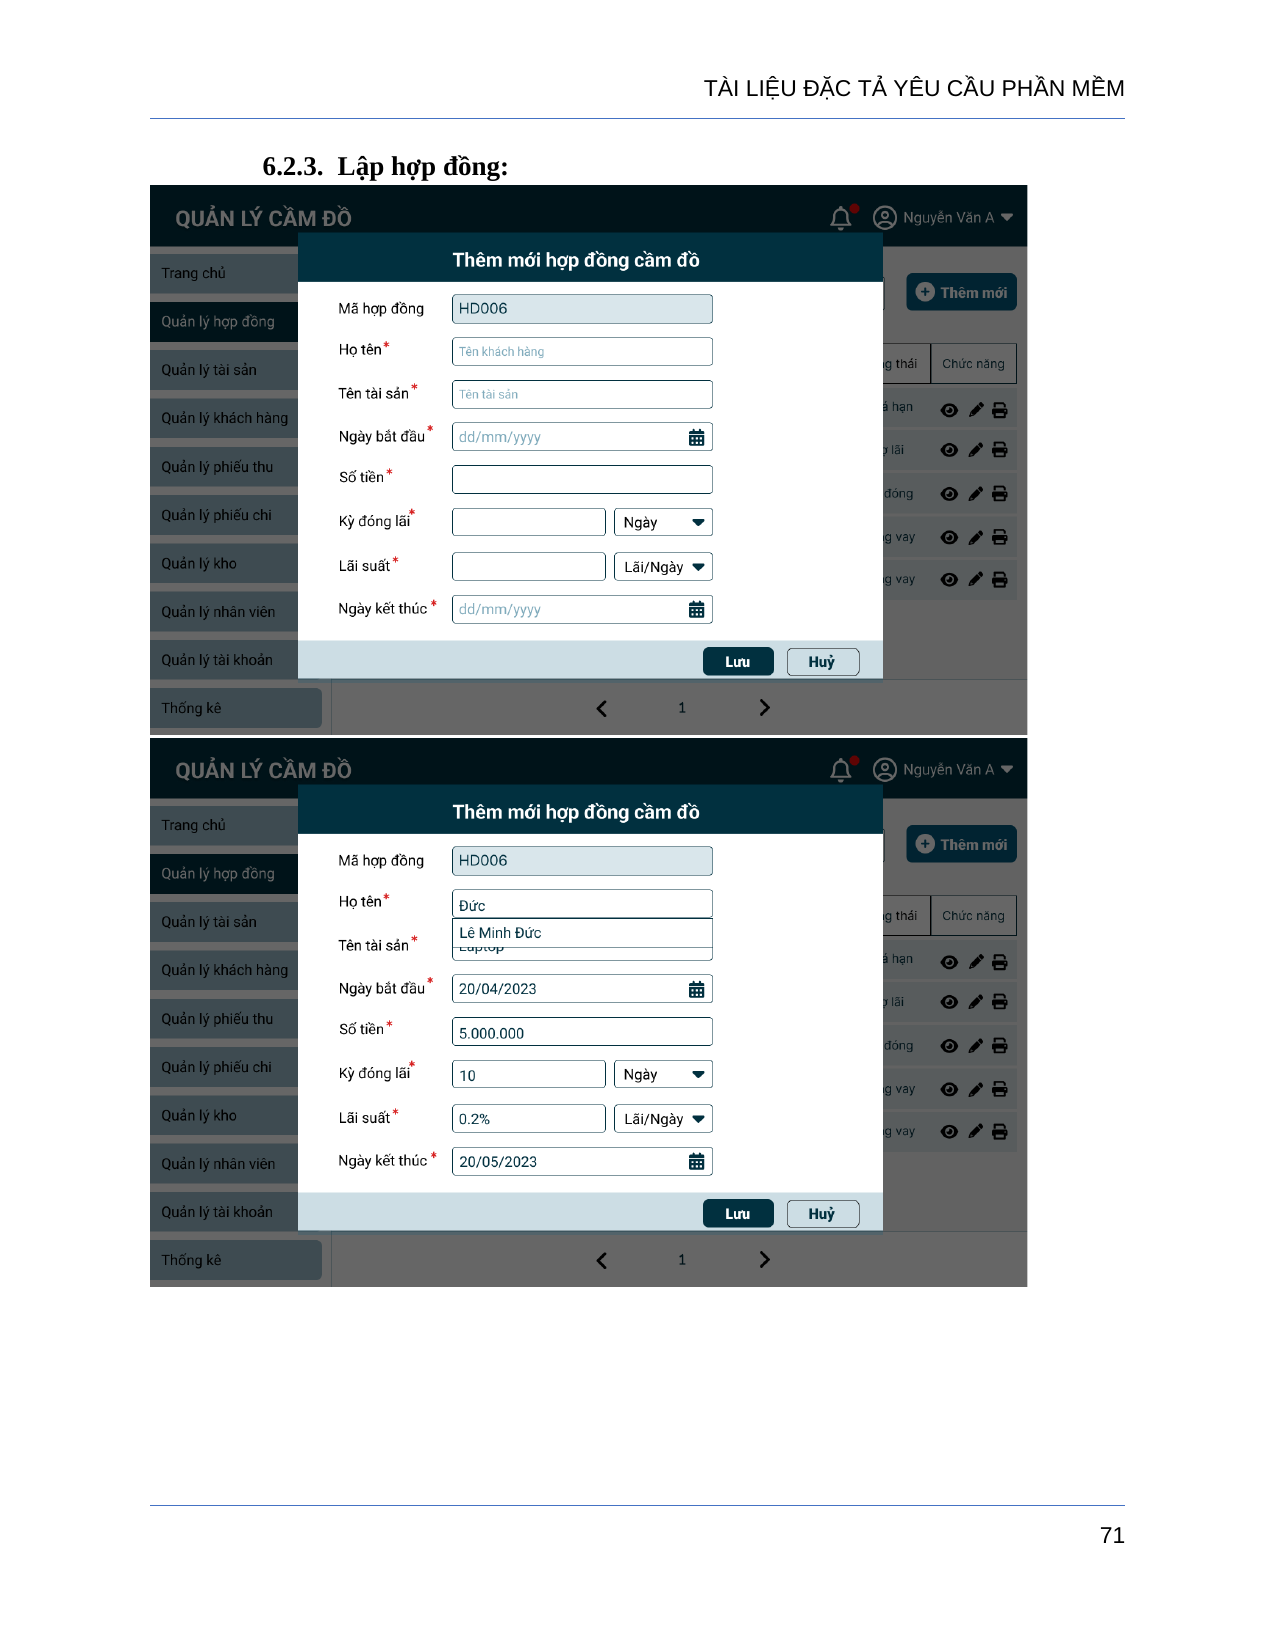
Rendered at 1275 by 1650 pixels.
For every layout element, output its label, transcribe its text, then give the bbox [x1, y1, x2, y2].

picture [150, 738, 1028, 1287]
list Lập hợp đồng: [262, 150, 1125, 181]
picture [150, 185, 1028, 735]
